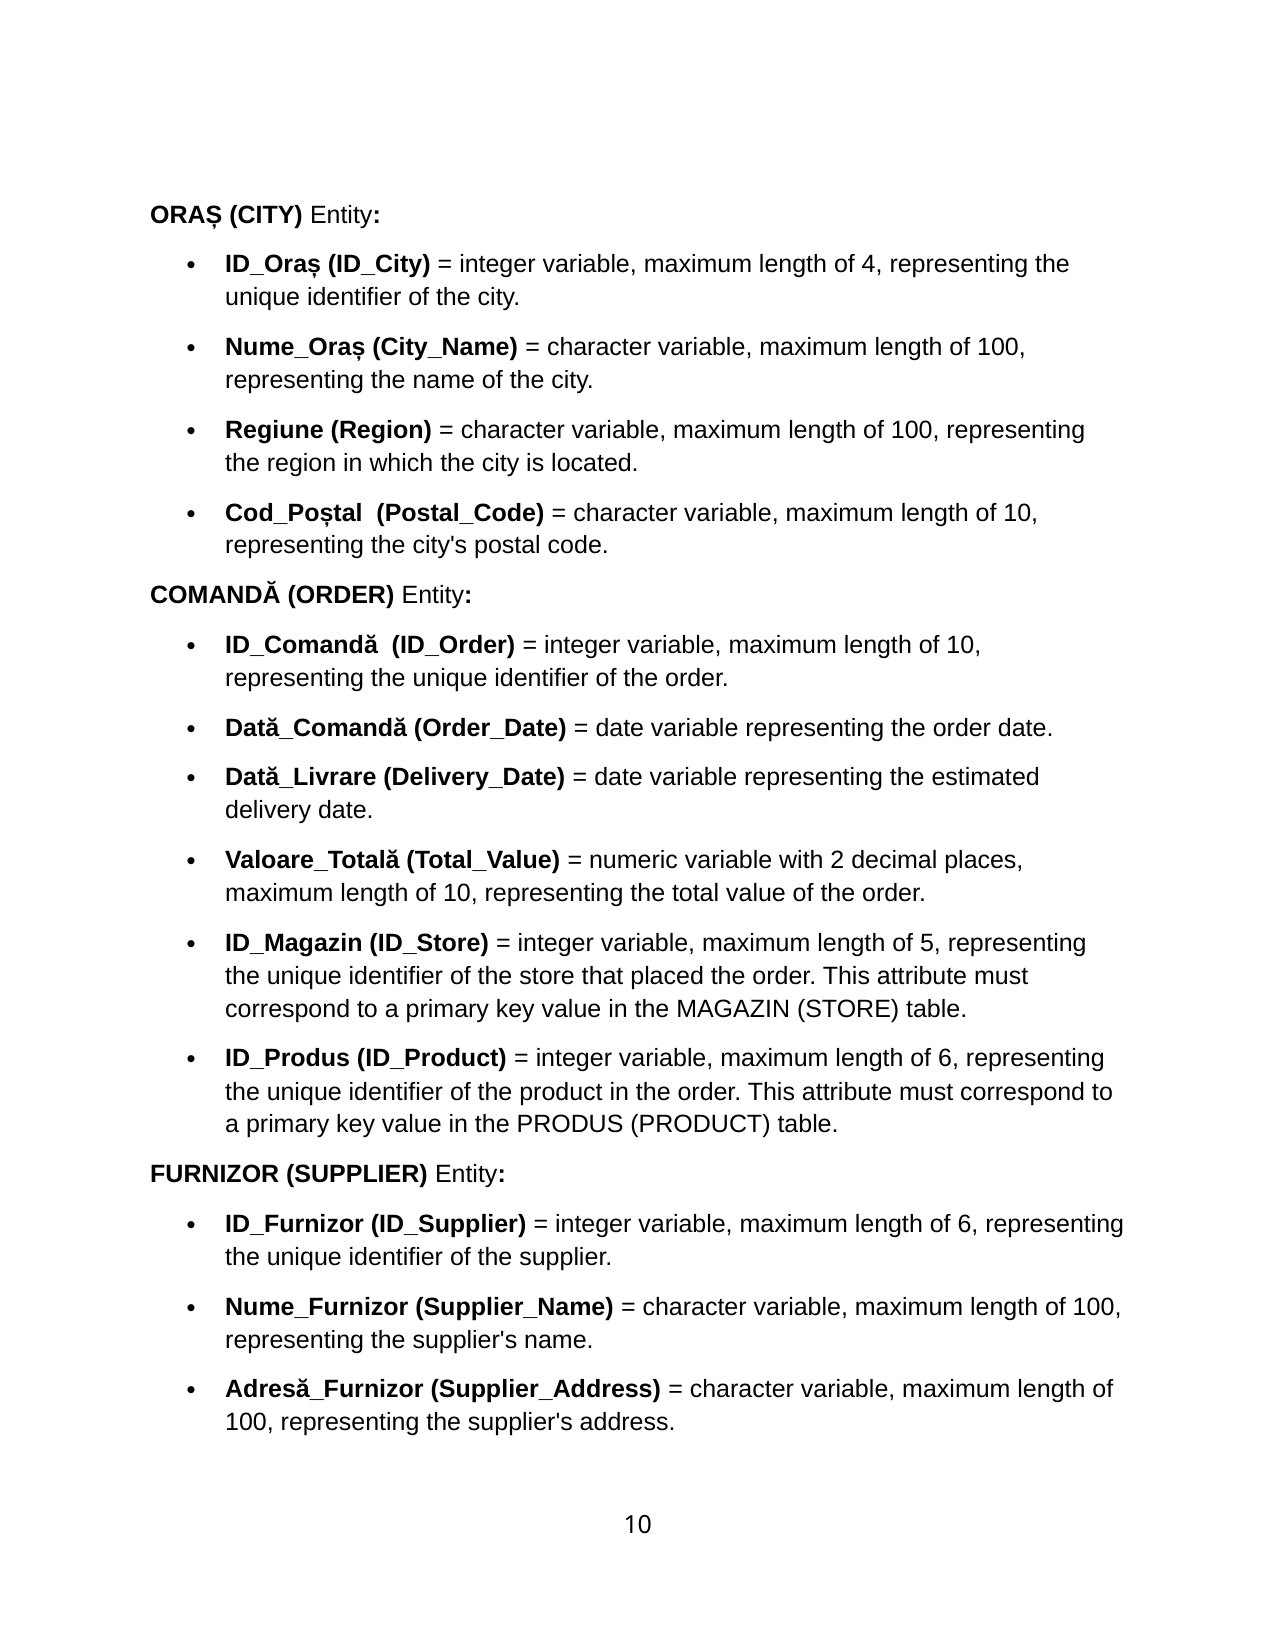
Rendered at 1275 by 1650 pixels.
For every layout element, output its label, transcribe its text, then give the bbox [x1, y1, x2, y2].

list ID_Produs (ID_Product) = integer variable, maximum length of 6, representing the unique identifier of the product in the order. This attribute must correspond to a primary key value in the PRODUS (PRODUCT) table. [187, 1043, 1125, 1138]
list ID_Comandă (ID_Order) = integer variable, maximum length of 10, representing the unique identifier of the order. [187, 630, 1125, 692]
list Regiune (Region) = character variable, maximum length of 100, representing the region in which the city is located. [187, 415, 1125, 477]
text FURNIZOR (SUPPLIER) Entity: [150, 1159, 1125, 1188]
list Dată_Livrare (Delivery_Date) = date variable representing the estimated delivery date. [187, 762, 1125, 824]
list Valoare_Totală (Total_Value) = numeric variable with 2 decimal places, maximum length of 10, representing the total value of the order. [187, 845, 1125, 907]
list ID_Oraș (ID_City) = integer variable, maximum length of 4, representing the unique identifier of the city. [187, 249, 1125, 311]
list ID_Magazin (ID_Store) = integer variable, maximum length of 5, representing the unique identifier of the store that placed the order. This attribute must correspond to a primary key value in the MAGAZIN (STORE) table. [187, 928, 1125, 1022]
text COMANDĂ (ORDER) Entity: [150, 580, 1125, 609]
list ID_Furnizor (ID_Supplier) = integer variable, maximum length of 6, representing the unique identifier of the supplier. [187, 1209, 1125, 1271]
text ORAȘ (CITY) Entity: [150, 200, 1125, 228]
list Cod_Poștal (Postal_Code) = character variable, maximum length of 10, representing the city's postal code. [187, 497, 1125, 559]
list Adresă_Furnizor (Supplier_Address) = character variable, maximum length of 100, representing the supplier's address. [187, 1374, 1125, 1436]
list Nume_Furnizor (Supplier_Name) = character variable, maximum length of 100, representing the supplier's name. [187, 1292, 1125, 1353]
list Dată_Comandă (Order_Date) = date variable representing the order date. [187, 713, 1125, 741]
list Nume_Oraș (City_Name) = character variable, maximum length of 100, representing the name of the city. [187, 332, 1125, 394]
